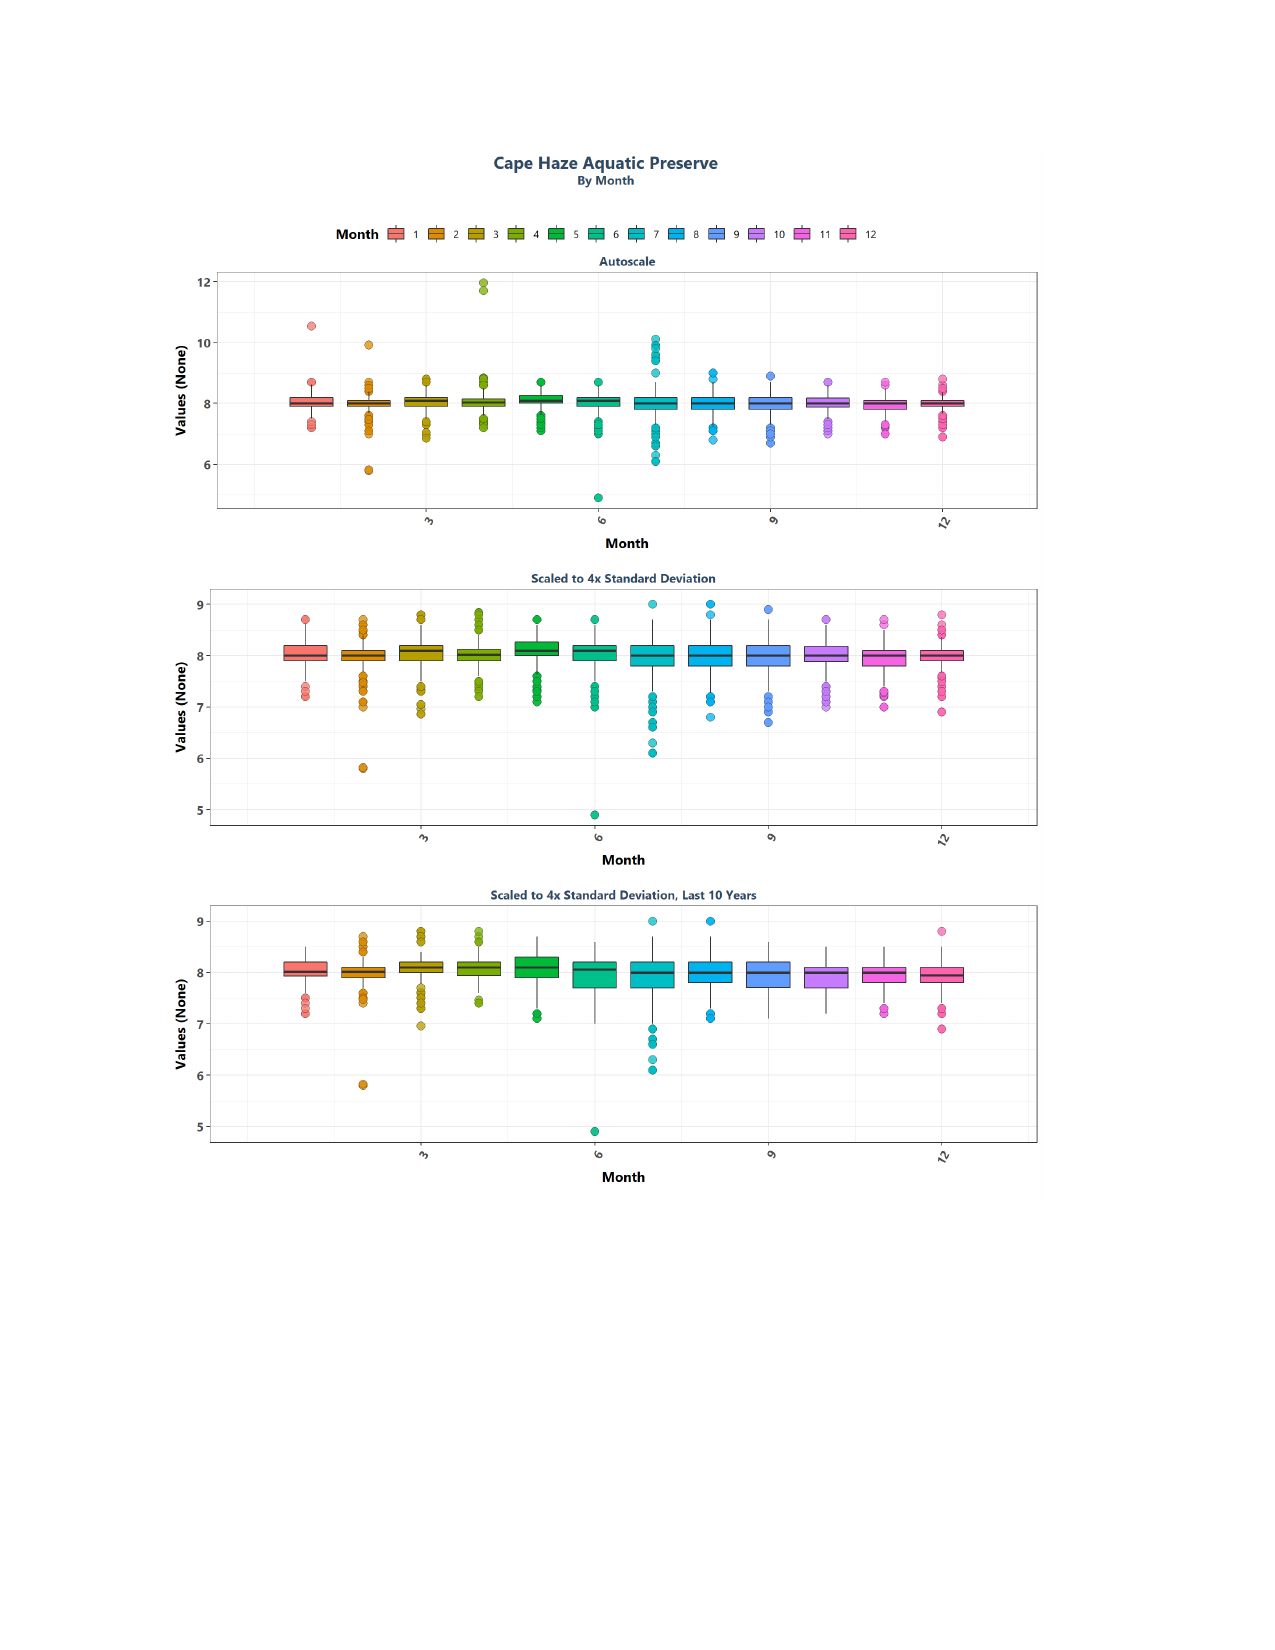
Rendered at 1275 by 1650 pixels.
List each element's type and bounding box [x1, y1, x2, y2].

picture [168, 150, 1044, 1200]
